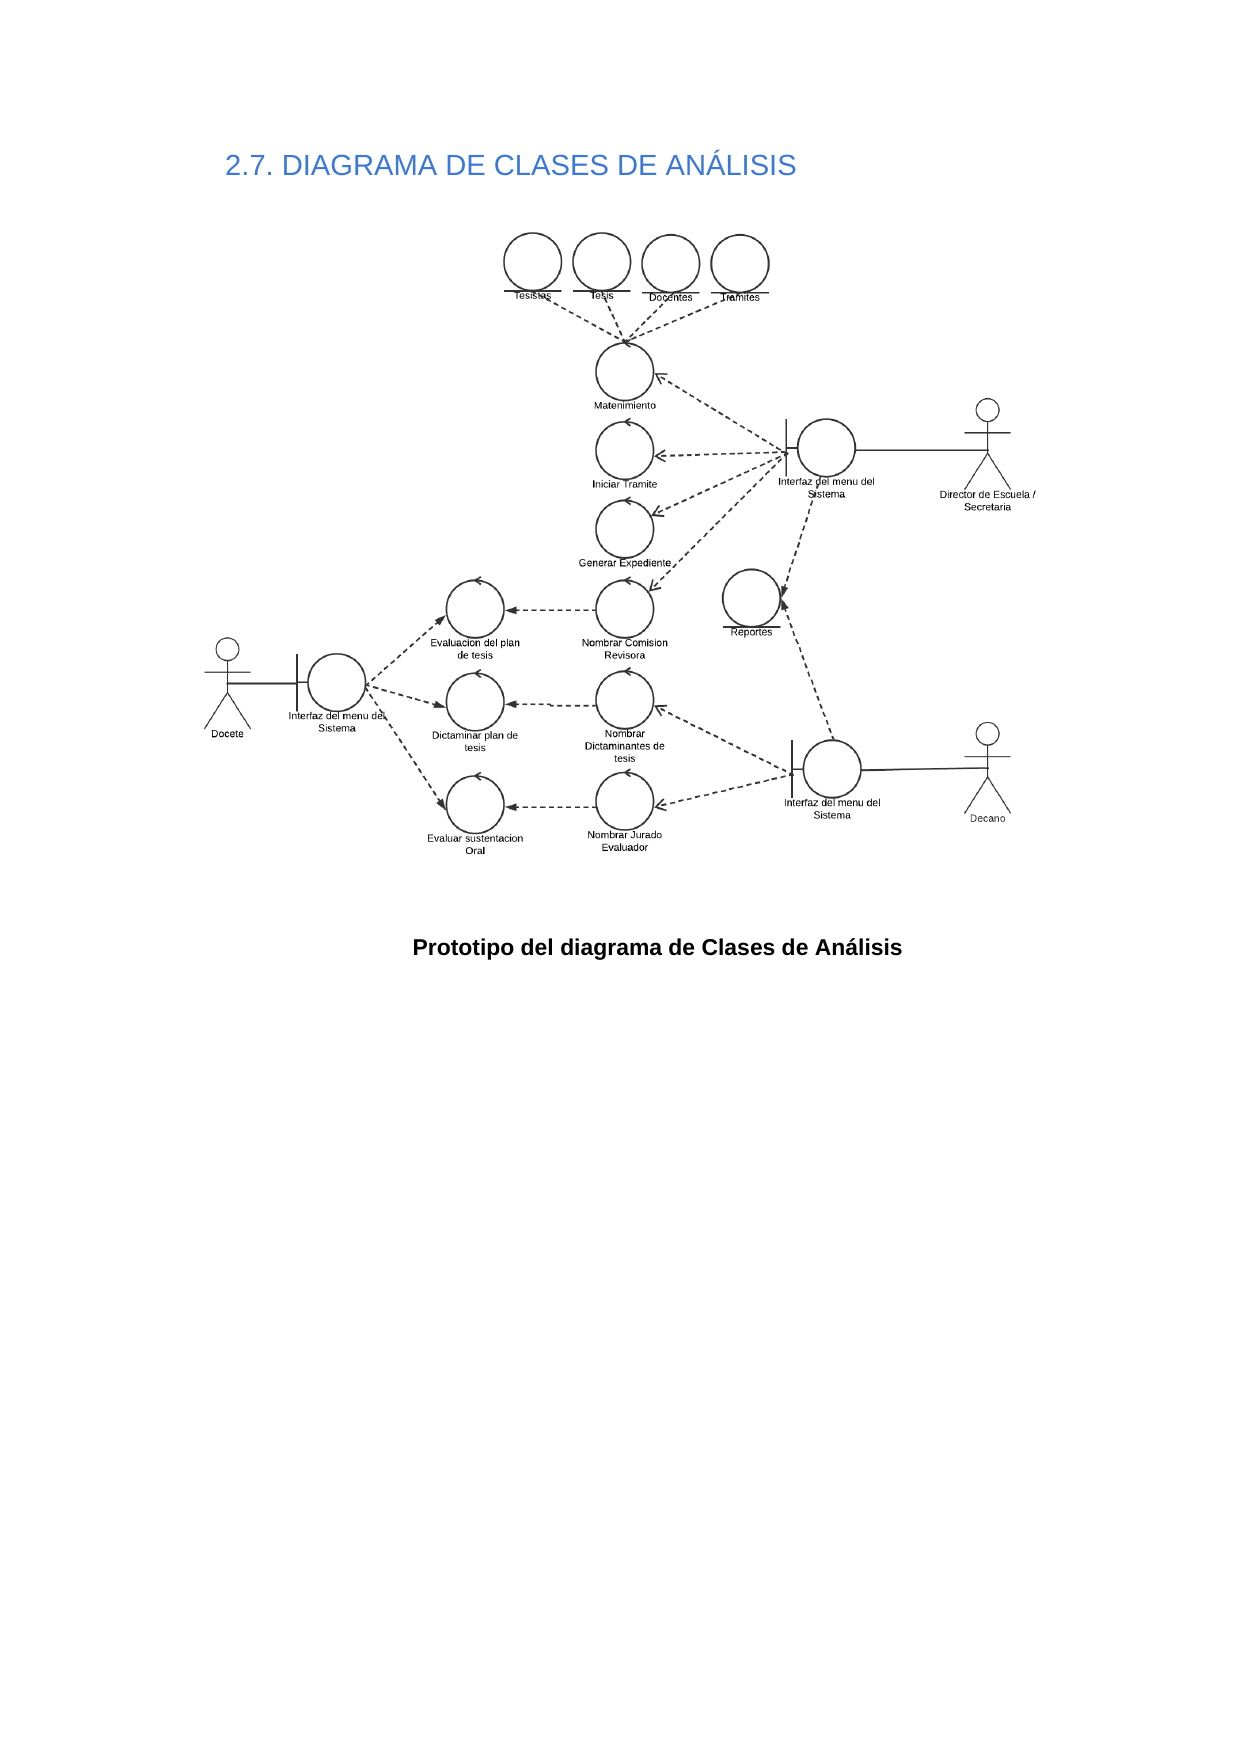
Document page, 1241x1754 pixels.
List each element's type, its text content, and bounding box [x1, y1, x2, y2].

subtitle 2.7. DIAGRAMA DE CLASES DE ANÁLISIS [225, 148, 1090, 181]
text Prototipo del diagrama de Clases de Análisis [225, 934, 1090, 960]
picture [150, 189, 1091, 900]
